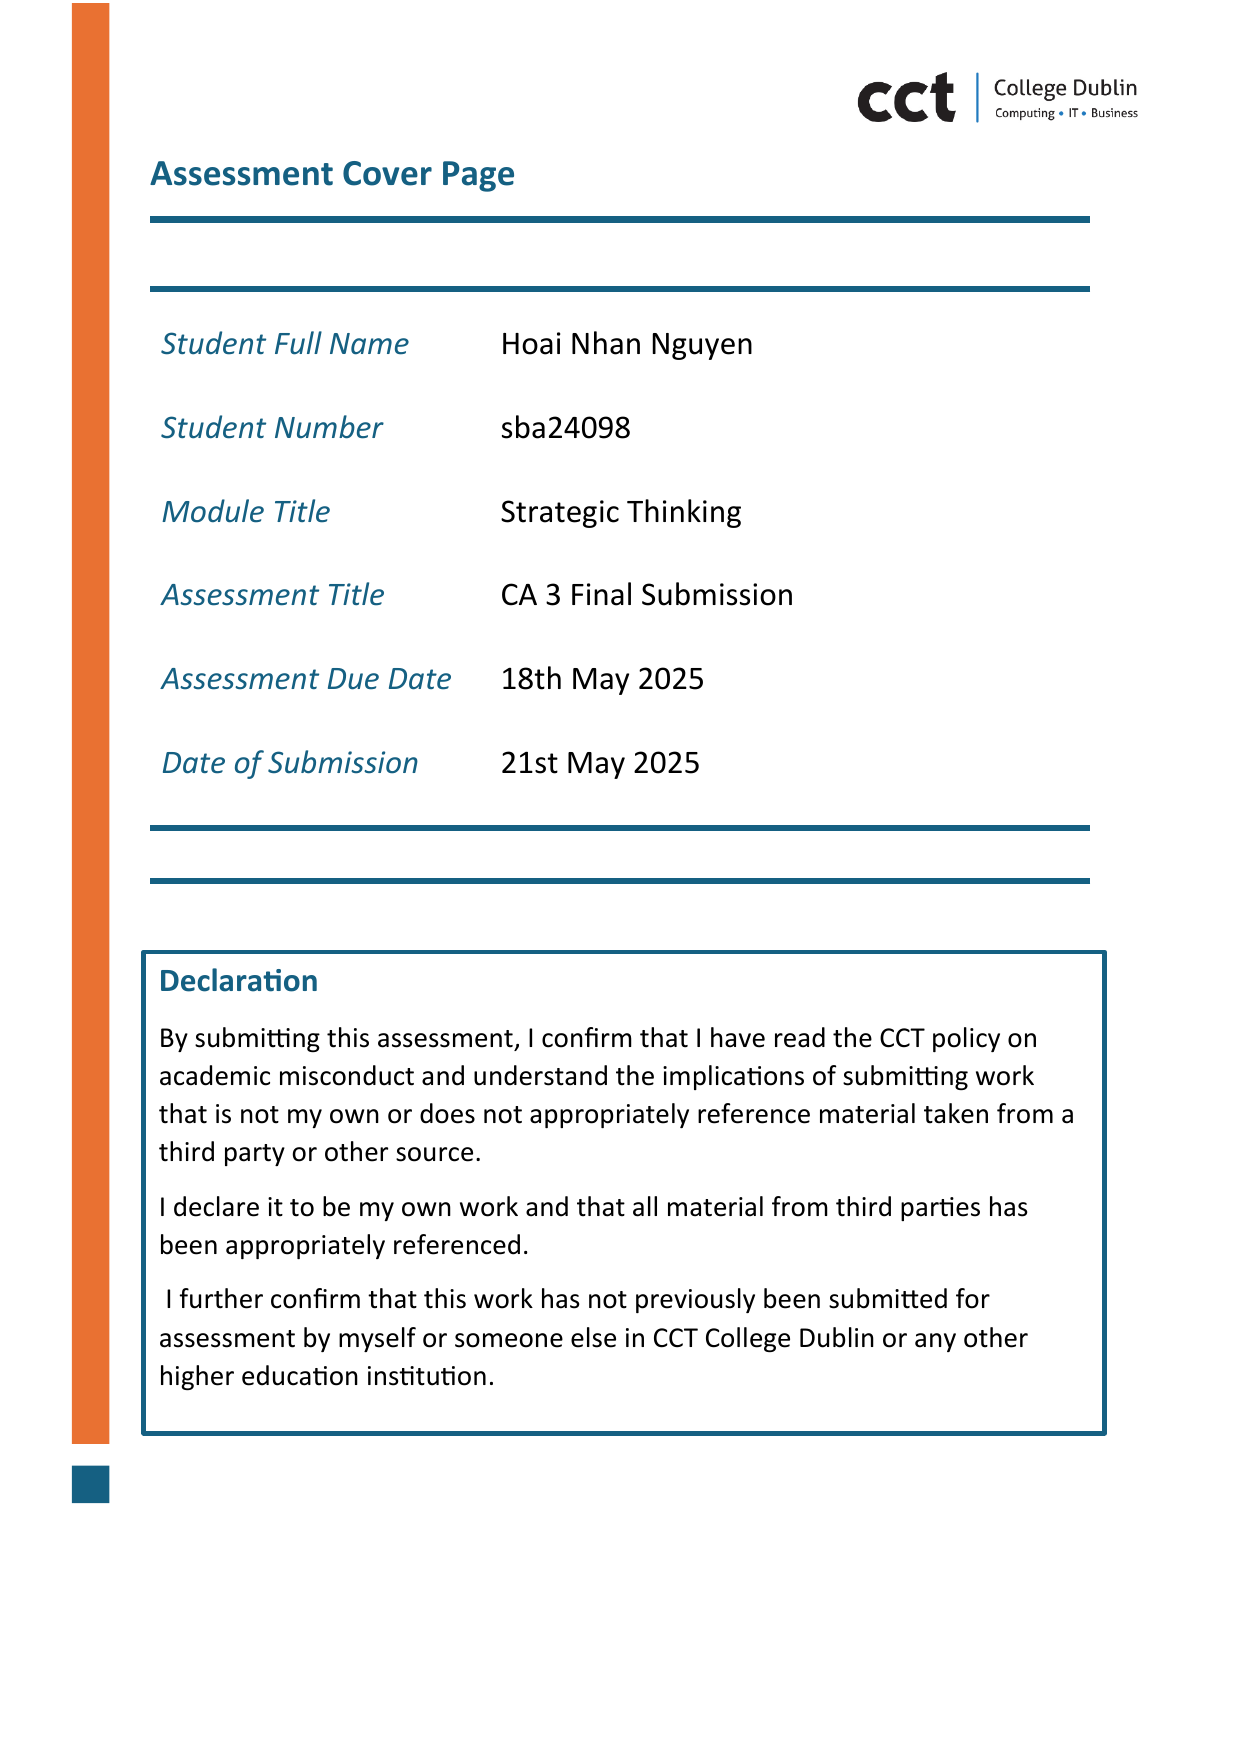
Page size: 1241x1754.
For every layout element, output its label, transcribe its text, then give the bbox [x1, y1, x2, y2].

table_cell Assessment Due Date [150, 658, 489, 741]
table_header Student Full Name [150, 323, 489, 407]
table_cell 18th May 2025 [489, 658, 1089, 741]
table_cell sba24098 [489, 407, 1089, 490]
table_cell CA 3 Final Submission [489, 574, 1089, 658]
table_cell Assessment Title [150, 574, 489, 658]
table_cell Strategic Thinking [489, 490, 1089, 574]
picture [821, 36, 1184, 161]
table_header Hoai Nhan Nguyen [489, 323, 1089, 407]
table_cell Student Number [150, 407, 489, 490]
text Assessment Cover Page [150, 150, 1090, 196]
table_cell 21st May 2025 [489, 741, 1089, 825]
table_cell Date of Submission [150, 741, 489, 825]
table_cell Module Title [150, 490, 489, 574]
